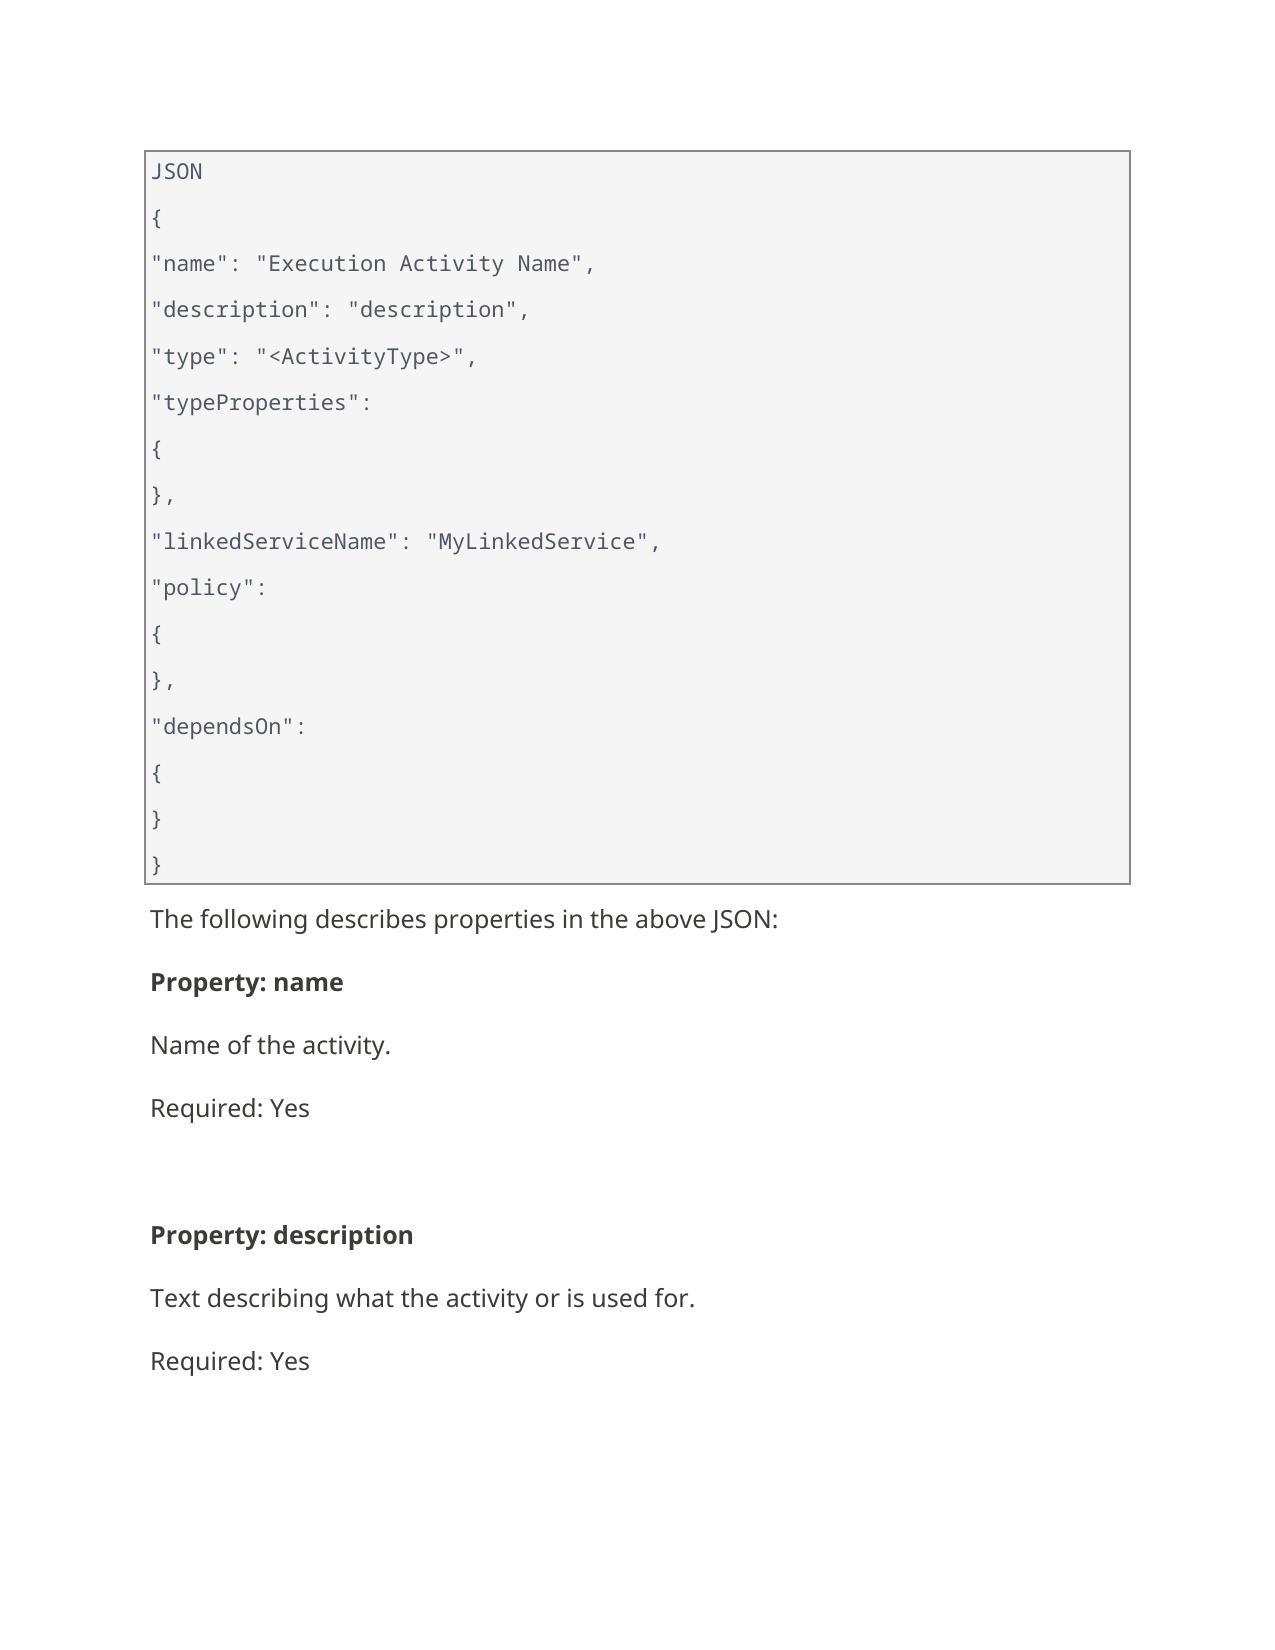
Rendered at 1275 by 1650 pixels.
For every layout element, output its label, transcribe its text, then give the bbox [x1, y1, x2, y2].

text } [146, 797, 1129, 833]
text Name of the activity. [150, 1028, 1125, 1062]
text }, [146, 474, 1129, 509]
text { [146, 196, 1129, 232]
text "linkedServiceName": "MyLinkedService", [146, 520, 1129, 556]
text Property: name [150, 965, 1125, 999]
text JSON [146, 152, 1129, 186]
text Required: Yes [150, 1091, 1125, 1125]
text "dependsOn": [146, 705, 1129, 741]
text "type": "<ActivityType>", [146, 335, 1129, 371]
text "name": "Execution Activity Name", [146, 242, 1129, 278]
text "description": "description", [146, 289, 1129, 324]
text Required: Yes [150, 1344, 1125, 1378]
text { [146, 427, 1129, 463]
text The following describes properties in the above JSON: [150, 901, 1125, 936]
text Property: description [150, 1218, 1125, 1252]
text }, [146, 659, 1129, 694]
text { [146, 751, 1129, 787]
text "policy": [146, 566, 1129, 602]
text "typeProperties": [146, 381, 1129, 417]
text { [146, 612, 1129, 648]
text } [146, 844, 1129, 883]
text Text describing what the activity or is used for. [150, 1281, 1125, 1315]
